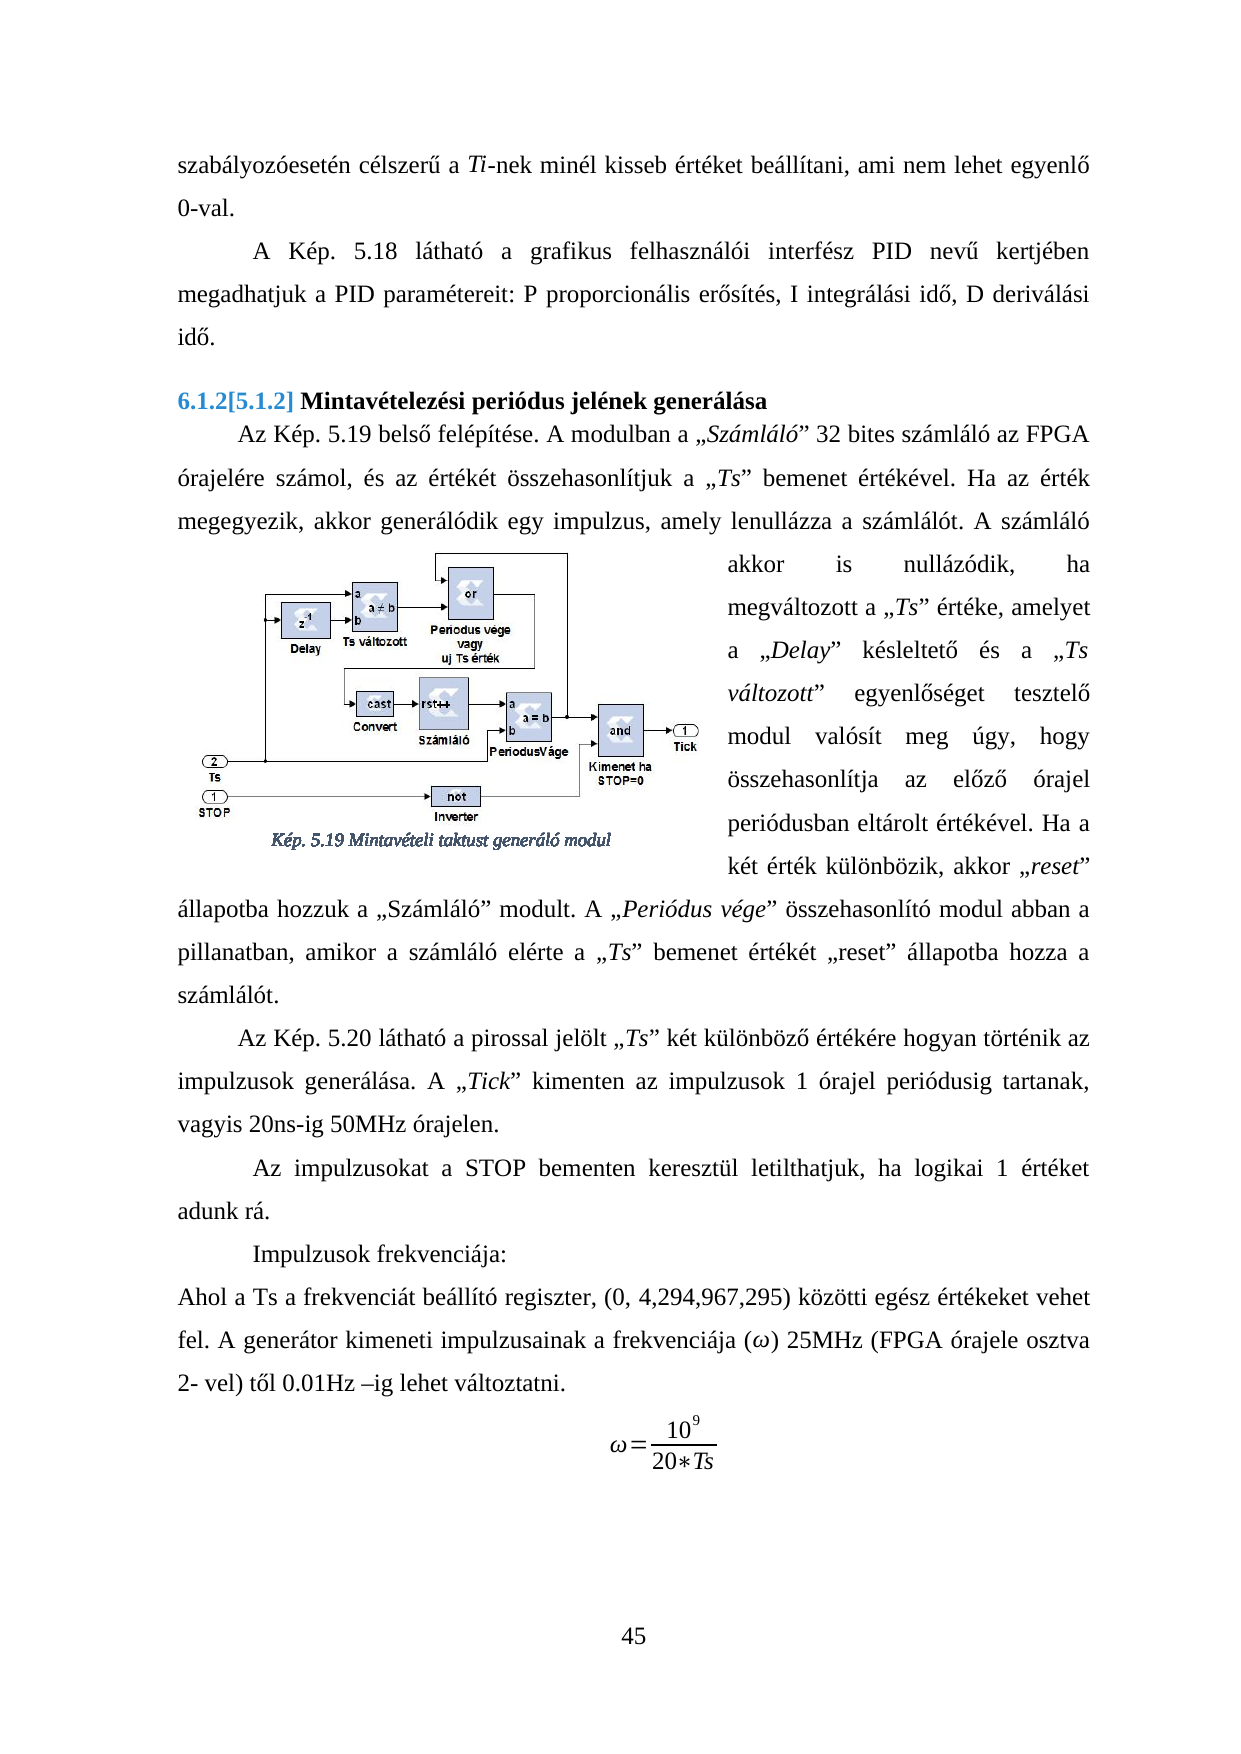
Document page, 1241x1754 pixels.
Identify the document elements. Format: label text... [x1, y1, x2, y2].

text Az Kép. 5.9 látható a pirossal jelölt „Ts” két különböző értékére hogyan történik az impulzusok generálása. A „Tick” kimenten az impulzusok 1 órajel periódusig tartanak, vagyis 20ns-ig 50MHz órajelen. [177, 1023, 1090, 1138]
picture [195, 551, 699, 826]
text A Kép. 5.7 látható a grafikus felhasználói interfész PID nevű kertjében megadhatjuk a PID paramétereit: P proporcionális erősítés, I integrálási idő, D deriválási idő. [177, 236, 1090, 351]
text Ahol a Ts a frekvenciát beállító regiszter, (0, 4,294,967,295) közötti egész értékeket vehet fel. A generátor kimeneti impulzusainak a frekvenciája () 25MHz (FPGA órajele osztva 2- vel) től 0.01Hz –ig lehet változtatni. [177, 1282, 1090, 1397]
text Impulzusok frekvenciája: [177, 1239, 1090, 1268]
text Az impulzusokat a STOP bementen keresztül letilthatjuk, ha logikai 1 értéket adunk rá. [177, 1153, 1090, 1224]
subtitle Mintavételezési periódus jelének generálása [177, 386, 1090, 415]
